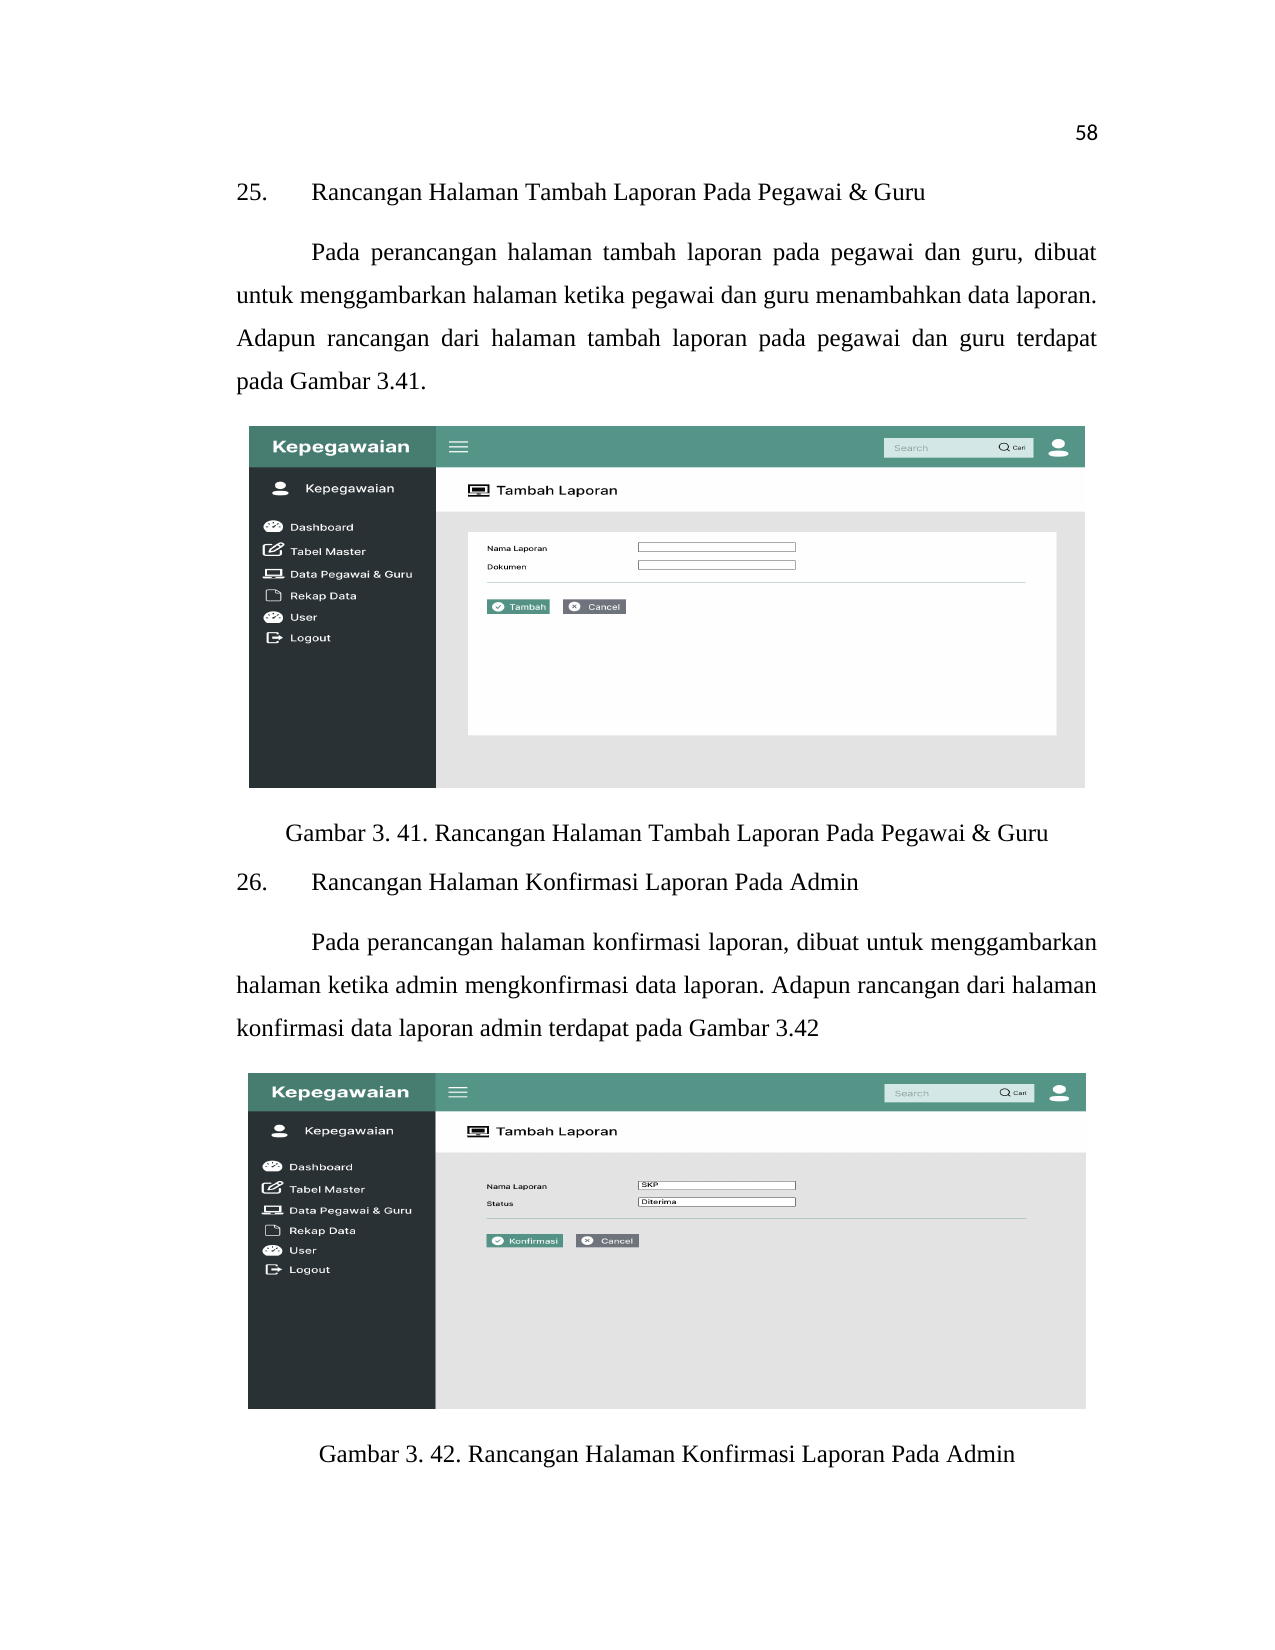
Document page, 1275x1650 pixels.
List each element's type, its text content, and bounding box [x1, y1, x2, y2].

picture [248, 1073, 1086, 1409]
list Rancangan Halaman Konfirmasi Laporan Pada Admin [236, 867, 1098, 896]
picture [249, 426, 1085, 788]
list Rancangan Halaman Tambah Laporan Pada Pegawai & Guru [236, 177, 1098, 206]
text Gambar 3. 42. Rancangan Halaman Konfirmasi Laporan Pada Admin [236, 1439, 1098, 1468]
text Pada perancangan halaman tambah laporan pada pegawai dan guru, dibuat untuk menggambarkan halaman ketika pegawai dan guru menambahkan data laporan. Adapun rancangan dari halaman tambah laporan pada pegawai dan guru terdapat pada Gambar 3.41. [236, 237, 1098, 395]
text Pada perancangan halaman konfirmasi laporan, dibuat untuk menggambarkan halaman ketika admin mengkonfirmasi data laporan. Adapun rancangan dari halaman konfirmasi data laporan admin terdapat pada Gambar 3.42 [236, 927, 1098, 1042]
text Gambar 3. 41. Rancangan Halaman Tambah Laporan Pada Pegawai & Guru [236, 818, 1098, 847]
